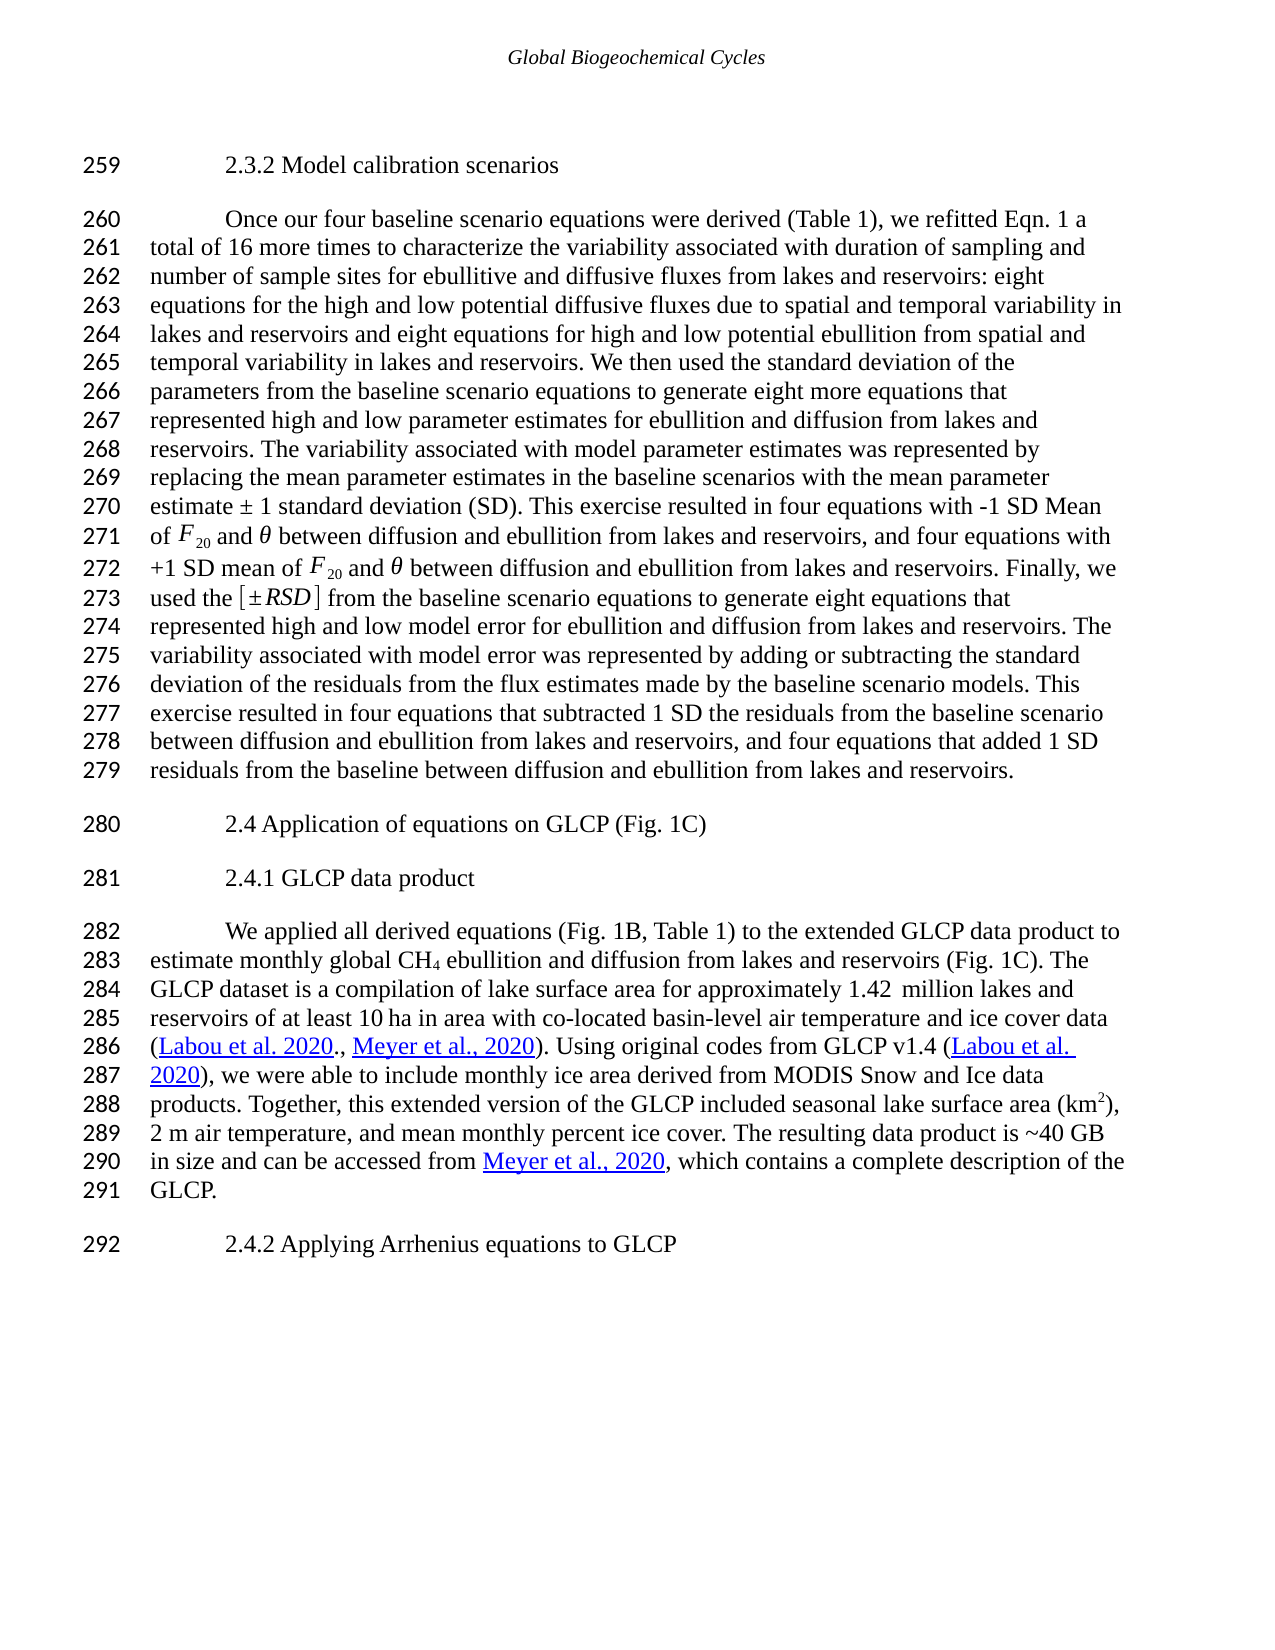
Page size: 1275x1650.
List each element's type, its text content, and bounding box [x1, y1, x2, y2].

subtitle 2.3.2 Model calibration scenarios [150, 150, 1125, 179]
subtitle We applied all derived equations (Fig. 1B, Table 1) to the extended GLCP data product to estimate monthly global CH4 ebullition and diffusion from lakes and reservoirs (Fig. 1C). The GLCP dataset is a compilation of lake surface area for approximately 1.42 million lakes and reservoirs of at least 10 ha in area with co-located basin-level air temperature and ice cover data (Labou et al. 2020., Meyer et al., 2020). Using original codes from GLCP v1.4 (Labou et al. 2020), we were able to include monthly ice area derived from MODIS Snow and Ice data products. Together, this extended version of the GLCP included seasonal lake surface area (km2), 2 m air temperature, and mean monthly percent ice cover. The resulting data product is ~40 GB in size and can be accessed from Meyer et al., 2020, which contains a complete description of the GLCP. [150, 916, 1125, 1204]
subtitle 2.4.1 GLCP data product [150, 863, 1125, 891]
subtitle Once our four baseline scenario equations were derived (Table 1), we refitted Eqn. 1 a total of 16 more times to characterize the variability associated with duration of sampling and number of sample sites for ebullitive and diffusive fluxes from lakes and reservoirs: eight equations for the high and low potential diffusive fluxes due to spatial and temporal variability in lakes and reservoirs and eight equations for high and low potential ebullition from spatial and temporal variability in lakes and reservoirs. We then used the standard deviation of the parameters from the baseline scenario equations to generate eight more equations that represented high and low parameter estimates for ebullition and diffusion from lakes and reservoirs. The variability associated with model parameter estimates was represented by replacing the mean parameter estimates in the baseline scenarios with the mean parameter estimate ± 1 standard deviation (SD). This exercise resulted in four equations with -1 SD Mean of and between diffusion and ebullition from lakes and reservoirs, and four equations with +1 SD mean of and between diffusion and ebullition from lakes and reservoirs. Finally, we used the from the baseline scenario equations to generate eight equations that represented high and low model error for ebullition and diffusion from lakes and reservoirs. The variability associated with model error was represented by adding or subtracting the standard deviation of the residuals from the flux estimates made by the baseline scenario models. This exercise resulted in four equations that subtracted 1 SD the residuals from the baseline scenario between diffusion and ebullition from lakes and reservoirs, and four equations that added 1 SD residuals from the baseline between diffusion and ebullition from lakes and reservoirs. [150, 204, 1125, 784]
subtitle 2.4.2 Applying Arrhenius equations to GLCP [150, 1229, 1125, 1258]
subtitle 2.4 Application of equations on GLCP (Fig. 1C) [150, 809, 1125, 838]
